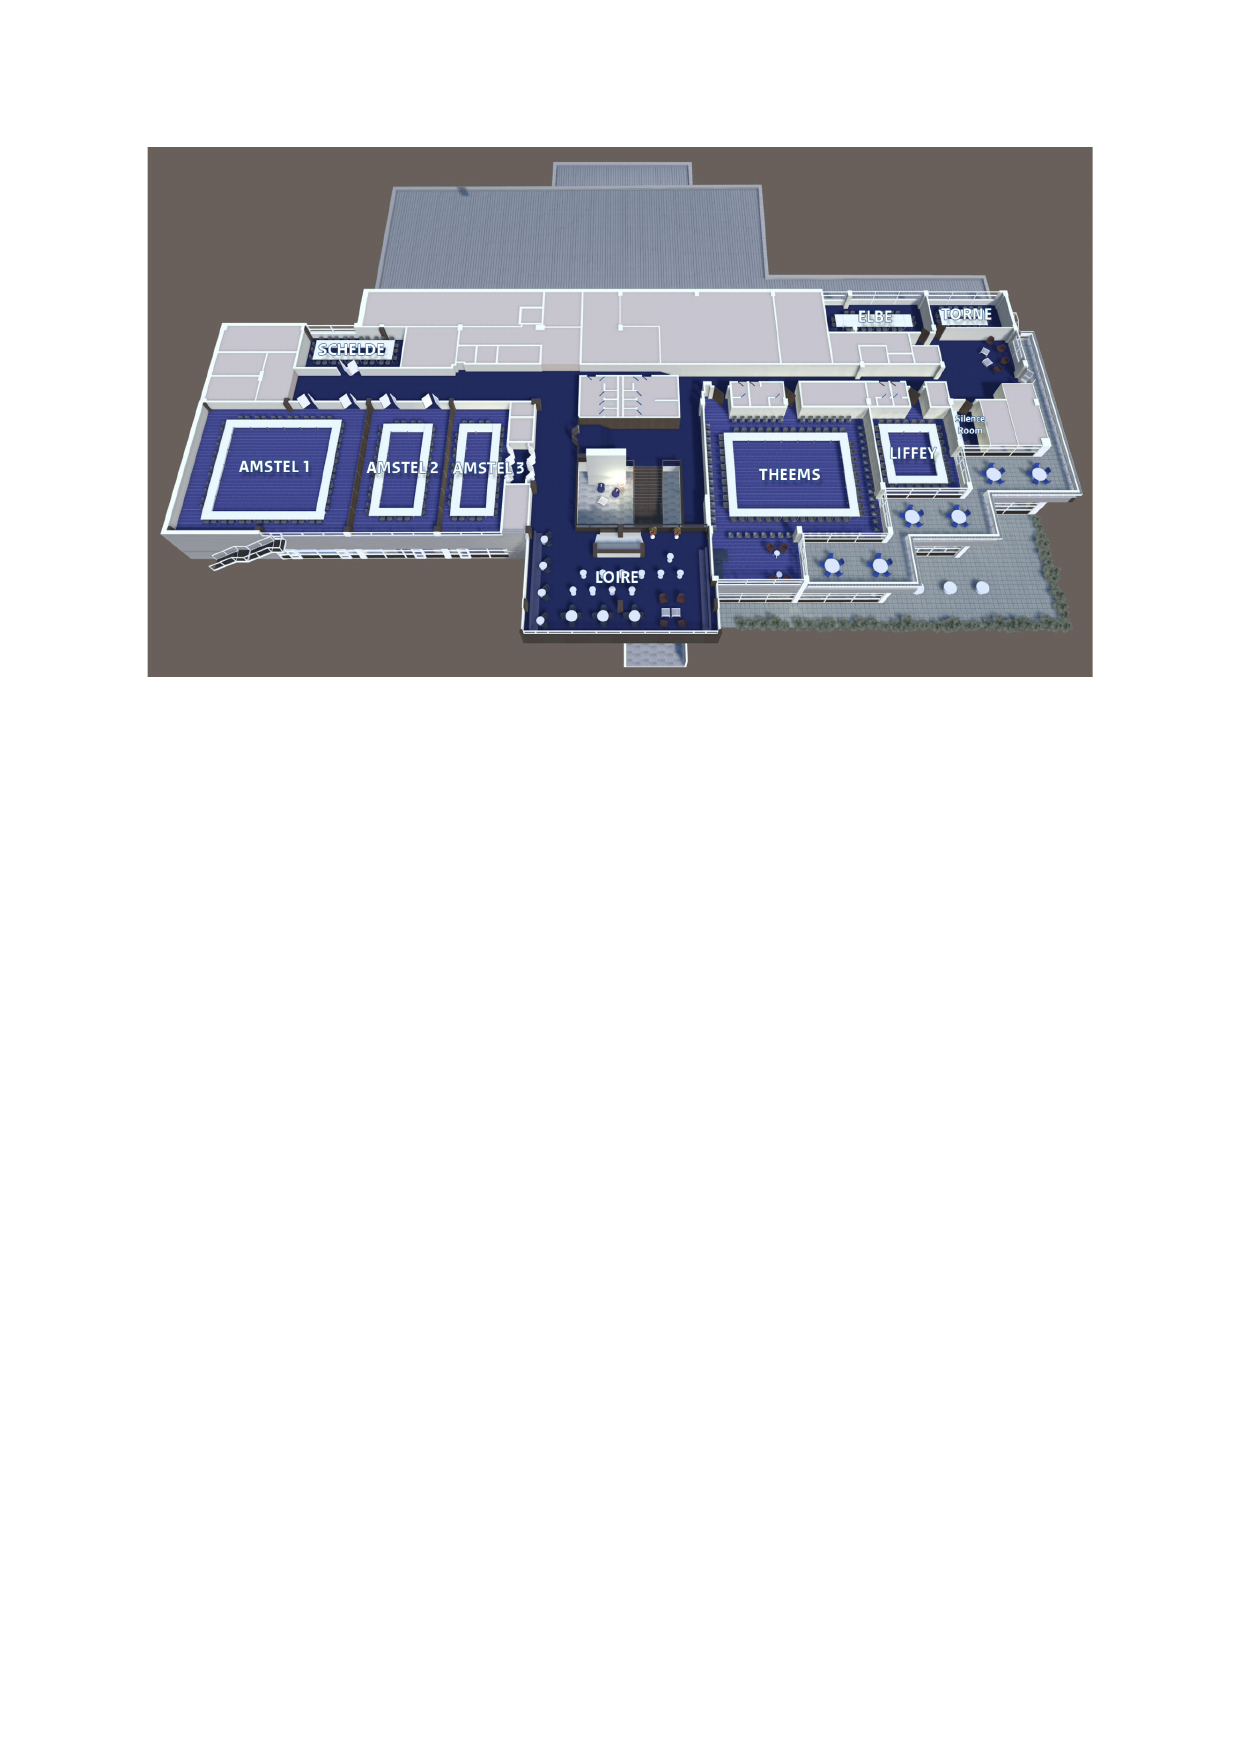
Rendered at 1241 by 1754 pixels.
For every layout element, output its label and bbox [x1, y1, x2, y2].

picture [147, 147, 1093, 677]
